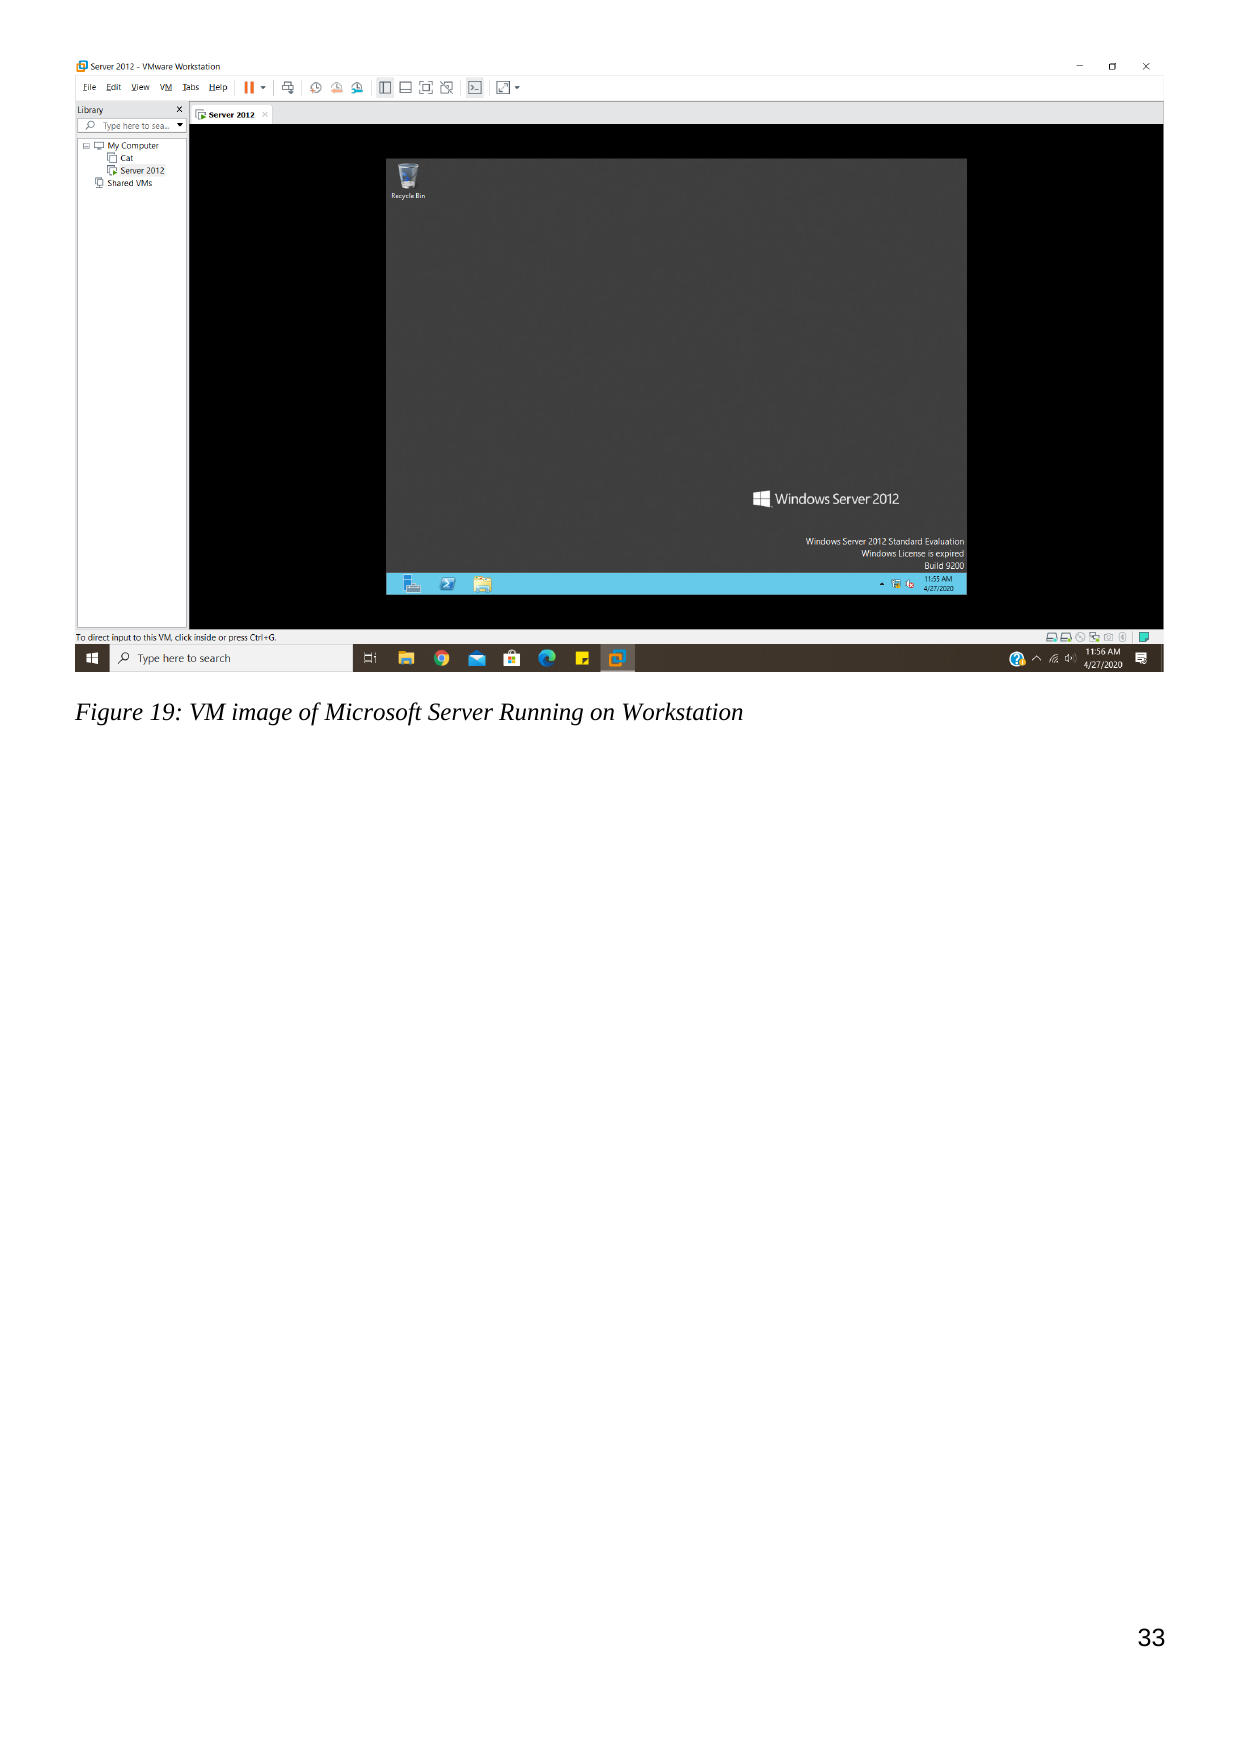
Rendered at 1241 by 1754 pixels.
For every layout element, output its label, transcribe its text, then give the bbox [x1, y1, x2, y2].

picture [75, 59, 1164, 672]
